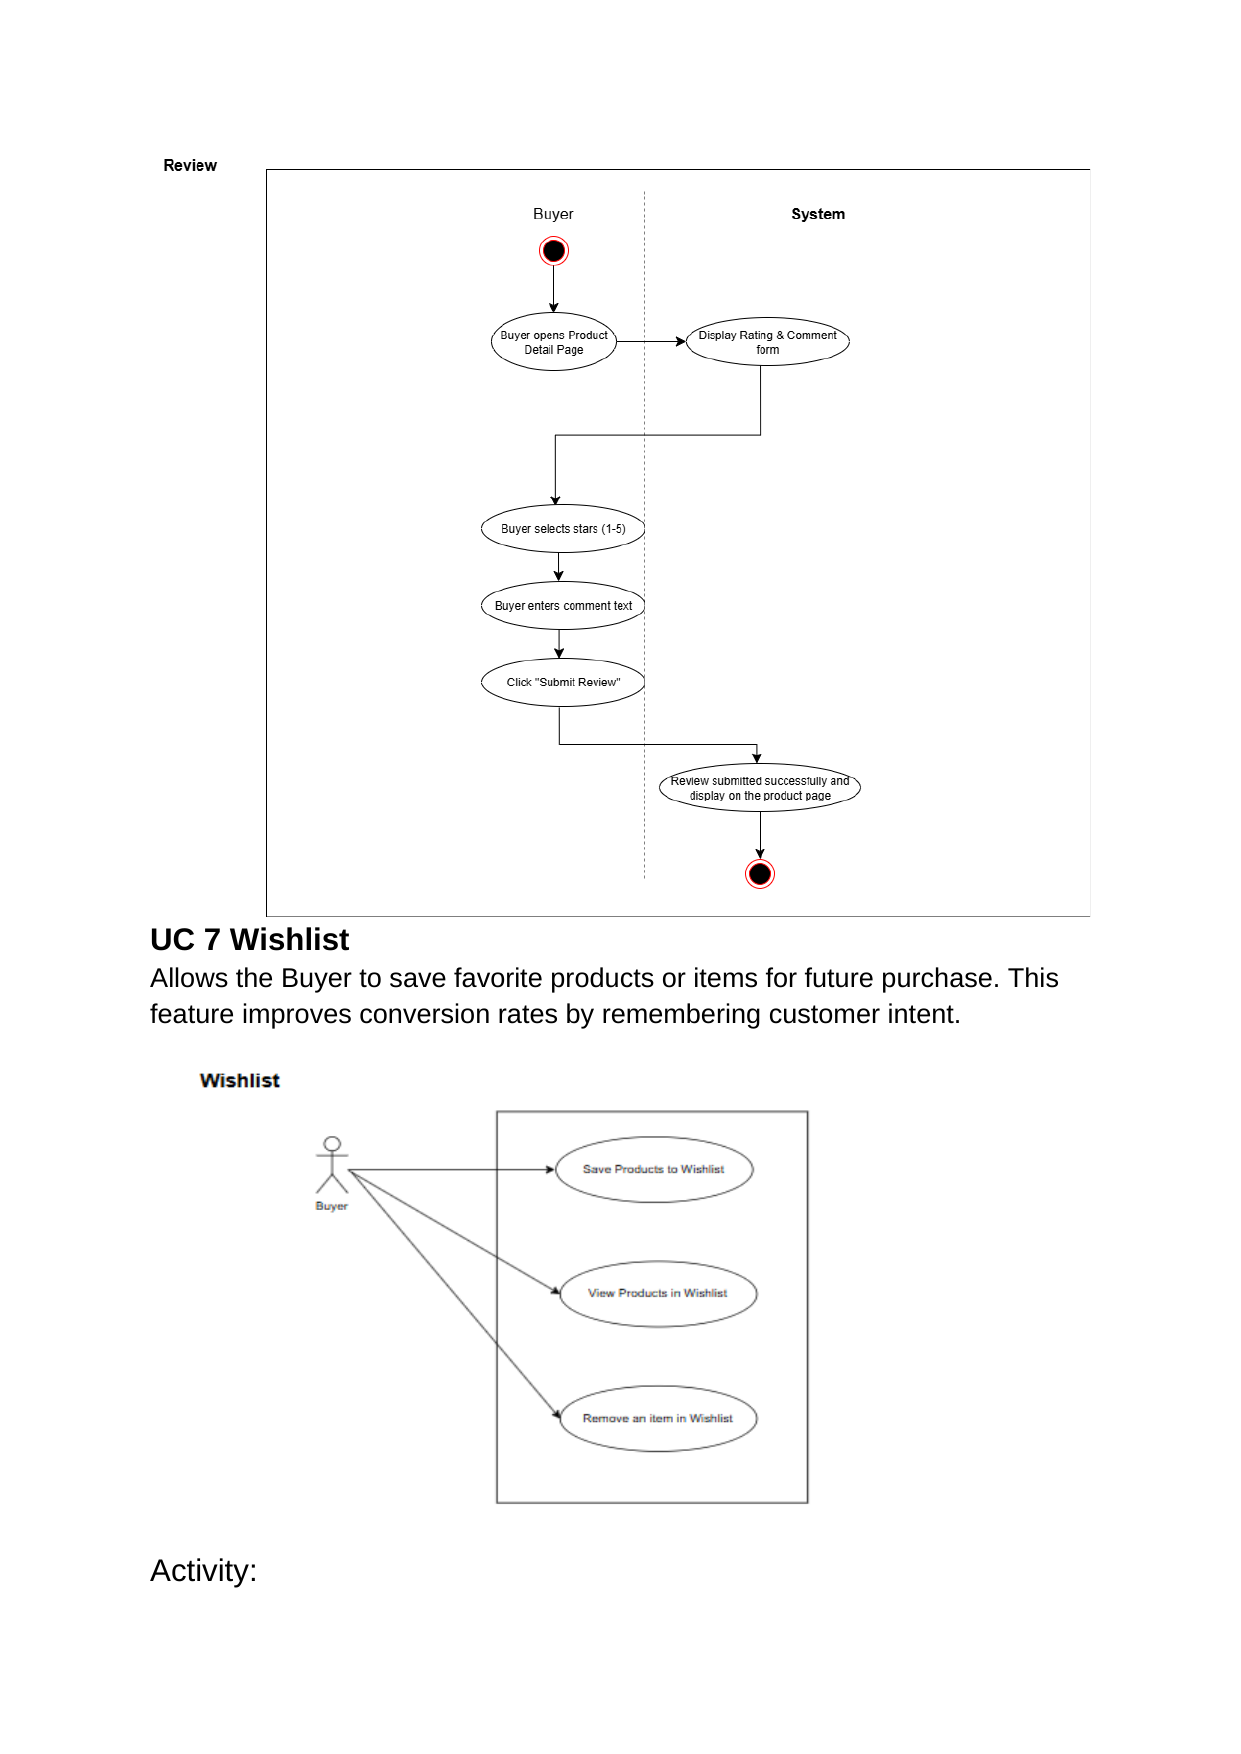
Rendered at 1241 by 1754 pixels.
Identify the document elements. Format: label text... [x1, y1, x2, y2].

picture [150, 1033, 899, 1549]
text UC 7 Wishlist [150, 921, 1090, 956]
text Activity: [150, 1552, 1090, 1588]
picture [150, 150, 1091, 917]
text Allows the Buyer to save favorite products or items for future purchase. This feature improves conversion rates by remembering customer intent. [150, 962, 1090, 1029]
